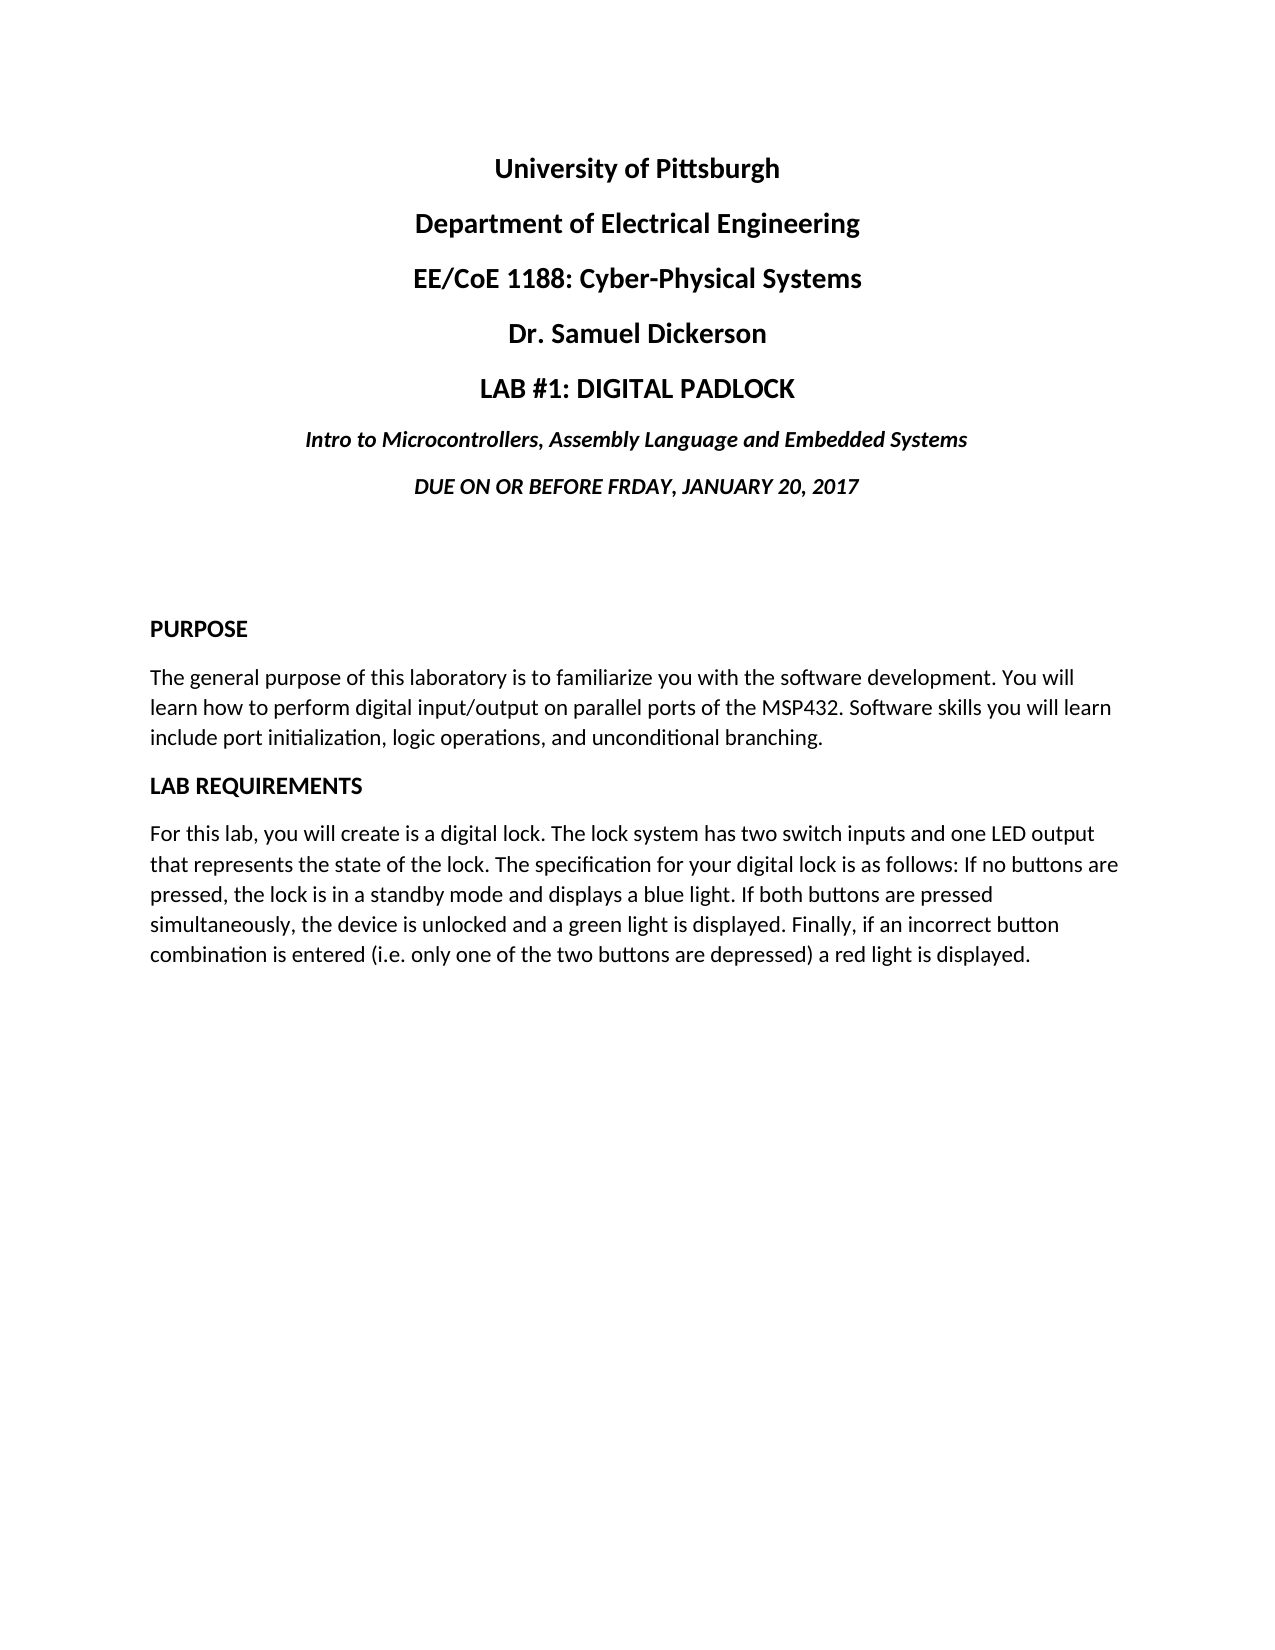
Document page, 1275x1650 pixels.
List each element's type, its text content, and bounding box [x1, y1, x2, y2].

text PURPOSE [150, 613, 1125, 643]
text LAB #1: DIGITAL PADLOCK [150, 370, 1125, 406]
text DUE ON OR BEFORE FRDAY, JANUARY 20, 2017 [150, 472, 1125, 500]
text EE/CoE 1188: Cyber-Physical Systems [150, 260, 1125, 296]
text The general purpose of this laboratory is to familiarize you with the software development. You will learn how to perform digital input/output on parallel ports of the MSP432. Software skills you will learn include port initialization, logic operations, and unconditional branching. [150, 663, 1125, 751]
text University of Pittsburgh [150, 150, 1125, 186]
text Intro to Microcontrollers, Assembly Language and Embedded Systems [150, 426, 1125, 453]
text Department of Electrical Engineering [150, 205, 1125, 241]
text For this lab, you will create is a digital lock. The lock system has two switch inputs and one LED output that represents the state of the lock. The specification for your digital lock is as follows: If no buttons are pressed, the lock is in a standby mode and displays a blue light. If both buttons are pressed simultaneously, the device is unlocked and a green light is displayed. Finally, if an incorrect button combination is entered (i.e. only one of the two buttons are depressed) a red light is displayed. [150, 819, 1125, 968]
text Dr. Samuel Dickerson [150, 315, 1125, 351]
text LAB REQUIREMENTS [150, 770, 1125, 800]
